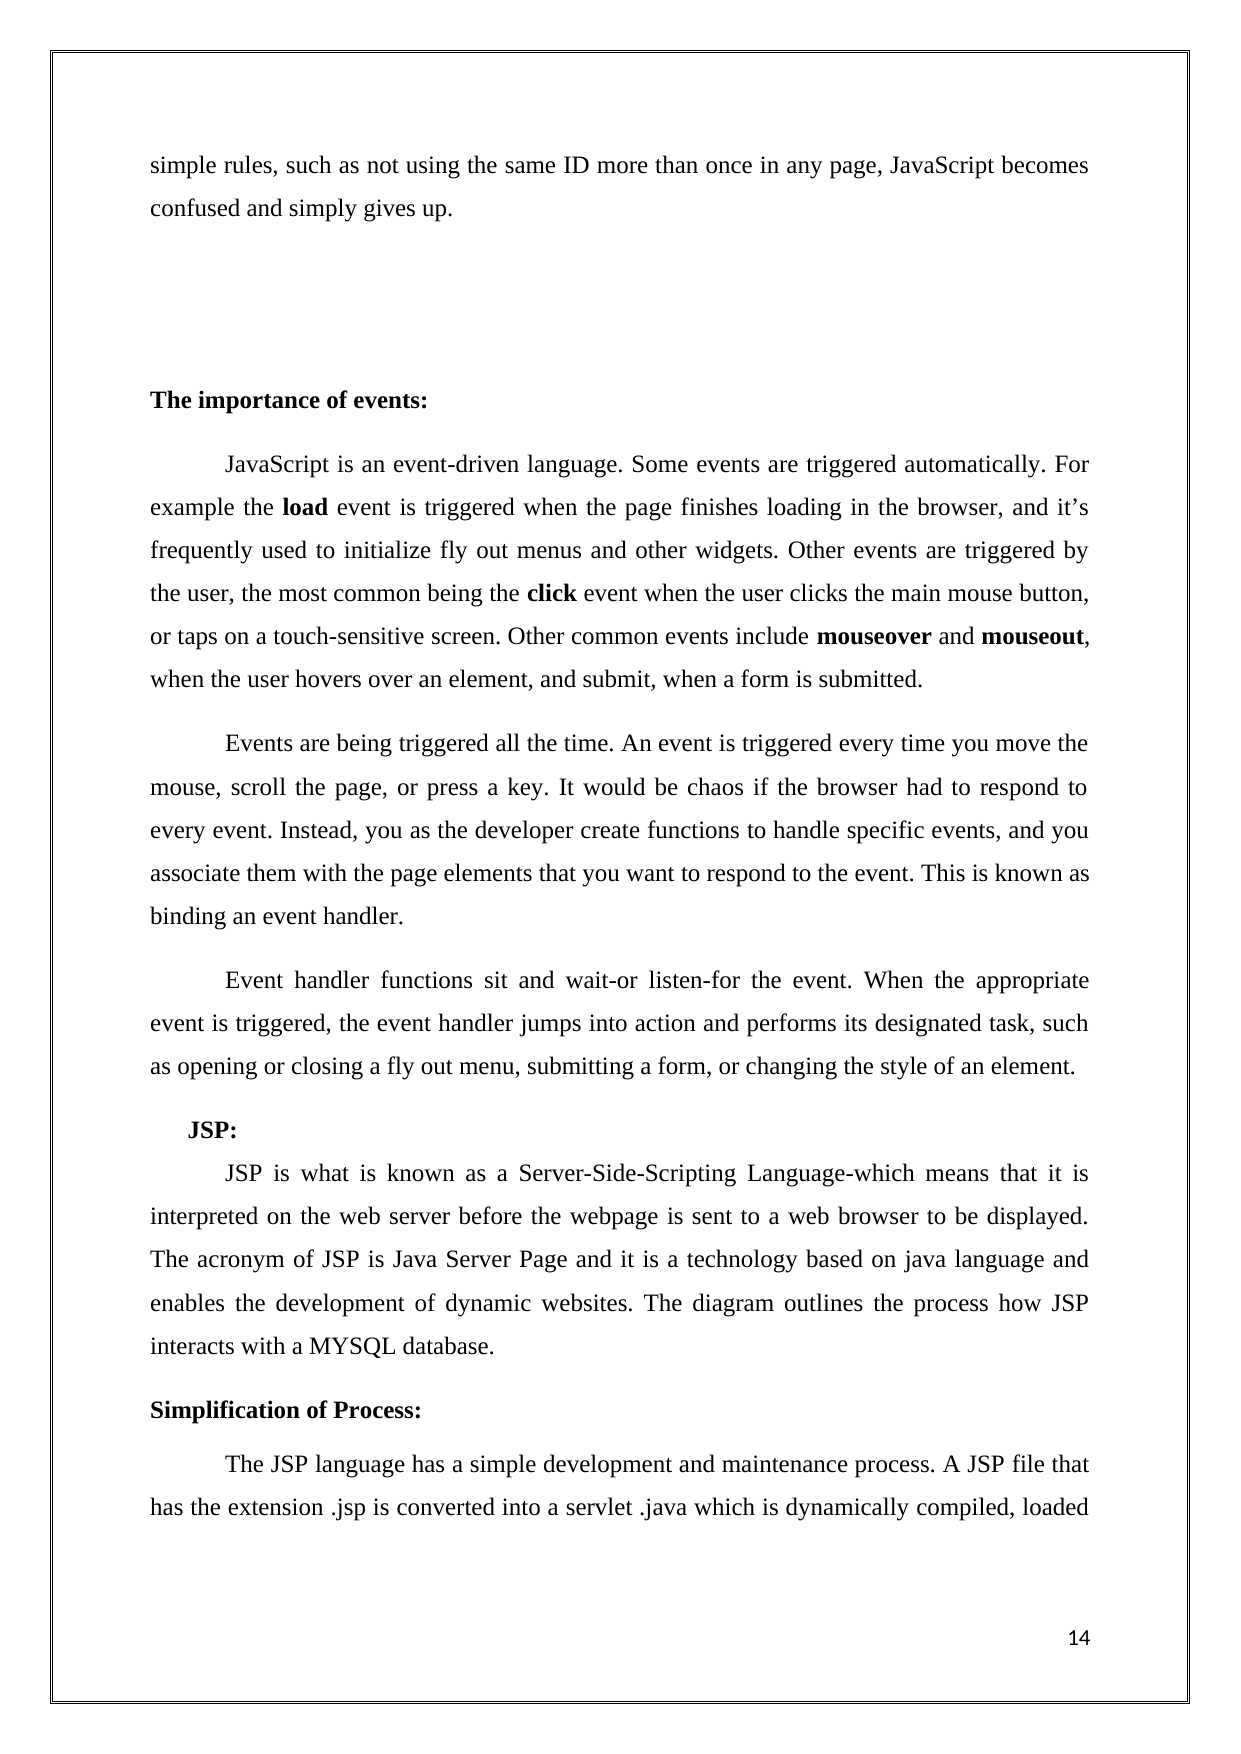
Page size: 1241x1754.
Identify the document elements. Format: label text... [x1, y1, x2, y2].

text JavaScript is an event-driven language. Some events are triggered automatically. For example the load event is triggered when the page finishes loading in the browser, and it’s frequently used to initialize fly out menus and other widgets. Other events are triggered by the user, the most common being the click event when the user clicks the main mouse button, or taps on a touch-sensitive screen. Other common events include mouseover and mouseout, when the user hovers over an element, and submit, when a form is submitted. [150, 449, 1090, 693]
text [150, 150, 1090, 222]
text Events are being triggered all the time. An event is triggered every time you move the mouse, scroll the page, or press a key. It would be chaos if the browser had to respond to every event. Instead, you as the developer create functions to handle specific events, and you associate them with the page elements that you want to respond to the event. This is known as binding an event handler. [150, 728, 1090, 930]
text JSP: [187, 1115, 1090, 1144]
text JSP is what is known as a Server-Side-Scripting Language-which means that it is interpreted on the web server before the webpage is sent to a web browser to be displayed. The acronym of JSP is Java Server Page and it is a technology based on java language and enables the development of dynamic websites. The diagram outlines the process how JSP interacts with a MYSQL database. [150, 1158, 1090, 1359]
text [150, 1449, 1090, 1521]
text Simplification of Process: [150, 1395, 1090, 1423]
text The importance of events: [150, 385, 1090, 414]
text Event handler functions sit and wait-or listen-for the event. When the appropriate event is triggered, the event handler jumps into action and performs its designated task, such as opening or closing a fly out menu, submitting a form, or changing the style of an element. [150, 965, 1090, 1080]
